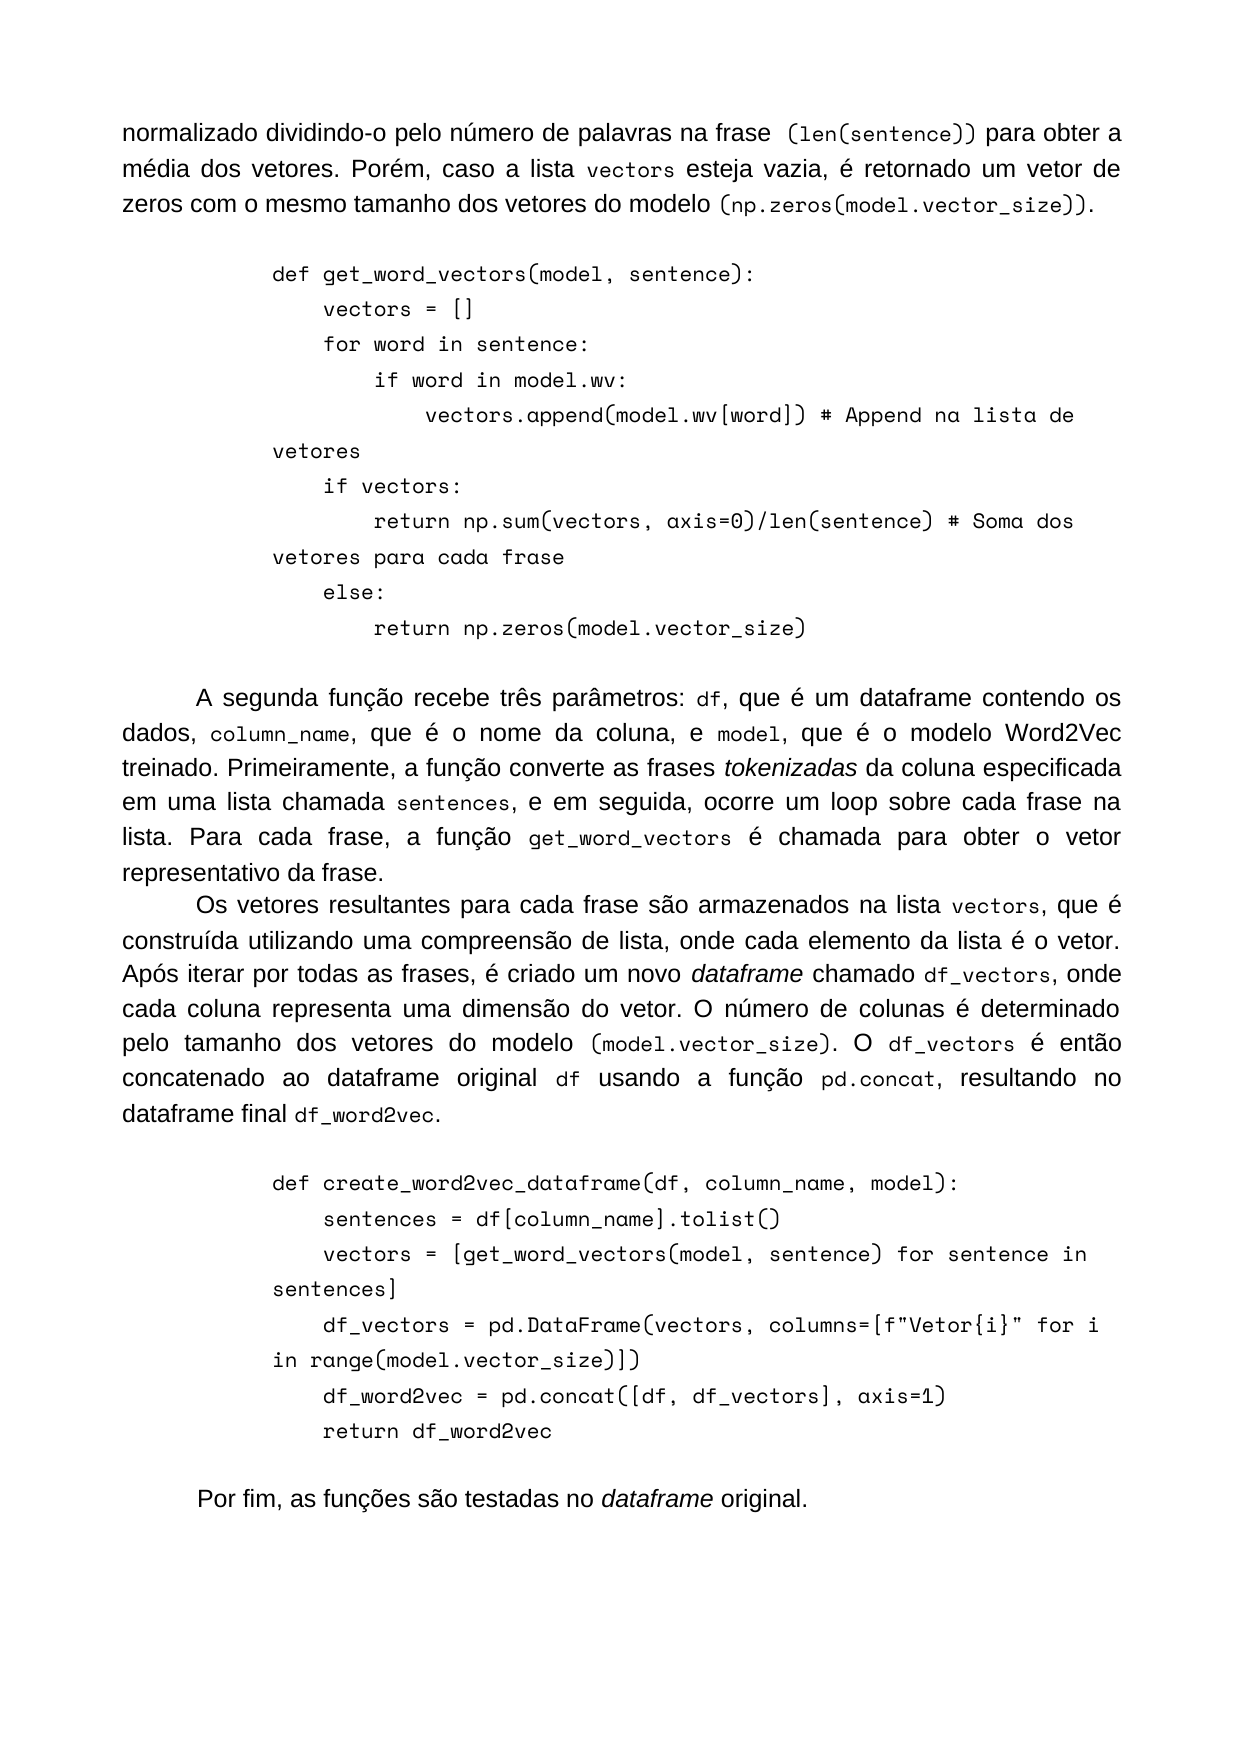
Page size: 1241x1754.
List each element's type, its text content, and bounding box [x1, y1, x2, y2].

text A segunda função recebe três parâmetros: df, que é um dataframe contendo os dados, column_name, que é o nome da coluna, e model, que é o modelo Word2Vec treinado. Primeiramente, a função converte as frases tokenizadas da coluna especificada em uma lista chamada sentences, e em seguida, ocorre um loop sobre cada frase na lista. Para cada frase, a função get_word_vectors é chamada para obter o vetor representativo da frase. [122, 683, 1122, 886]
text for word in sentence: [272, 328, 1122, 359]
text return df_word2vec [272, 1415, 1122, 1446]
text return np.sum(vectors, axis=0)/len(sentence) # Soma dos vetores para cada frase [272, 506, 1122, 572]
text def create_word2vec_dataframe(df, column_name, model): [272, 1167, 1122, 1198]
text df_vectors = pd.DataFrame(vectors, columns=[f"Vetor{i}" for i in range(model.vector_size)]) [272, 1309, 1122, 1375]
text sentences = df[column_name].tolist() [272, 1203, 1122, 1233]
text vectors.append(model.wv[word]) # Append na lista de vetores [272, 399, 1122, 466]
text if vectors: [272, 470, 1122, 501]
text return np.zeros(model.vector_size) [272, 612, 1122, 643]
text else: [272, 576, 1122, 607]
text vectors = [] [272, 293, 1122, 324]
text def get_word_vectors(model, sentence): [272, 258, 1122, 288]
text Os vetores resultantes para cada frase são armazenados na lista vectors, que é construída utilizando uma compreensão de lista, onde cada elemento da lista é o vetor. Após iterar por todas as frases, é criado um novo dataframe chamado df_vectors, onde cada coluna representa uma dimensão do vetor. O número de colunas é determinado pelo tamanho dos vetores do modelo (model.vector_size). O df_vectors é então concatenado ao dataframe original df usando a função pd.concat, resultando no dataframe final df_word2vec. [122, 891, 1122, 1129]
text df_word2vec = pd.concat([df, df_vectors], axis=1) [272, 1380, 1122, 1411]
text Por fim, as funções são testadas no dataframe original. [122, 1483, 1122, 1512]
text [122, 118, 1122, 220]
text vectors = [get_word_vectors(model, sentence) for sentence in sentences] [272, 1238, 1122, 1304]
text if word in model.wv: [272, 364, 1122, 395]
